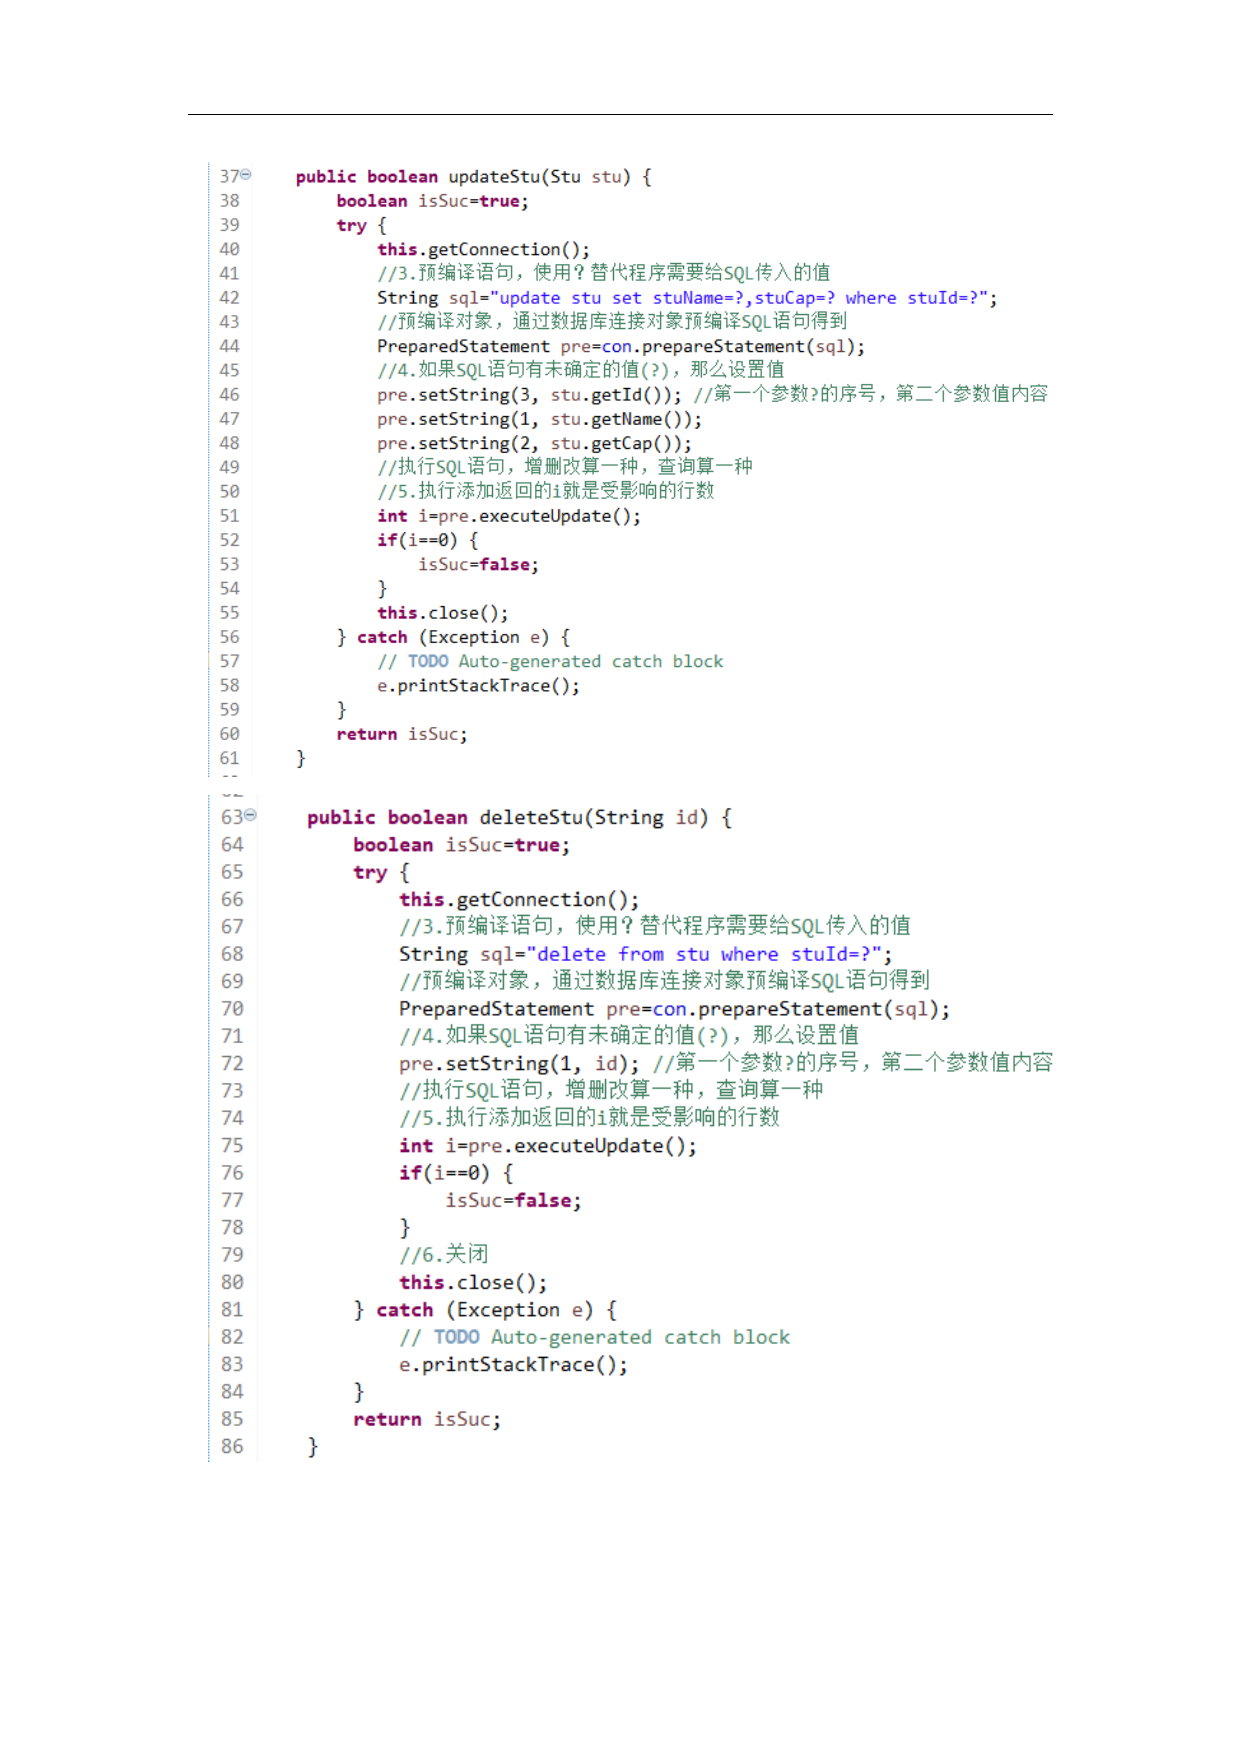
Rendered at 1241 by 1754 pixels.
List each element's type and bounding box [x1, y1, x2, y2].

picture [208, 794, 1074, 1462]
picture [208, 162, 1074, 777]
